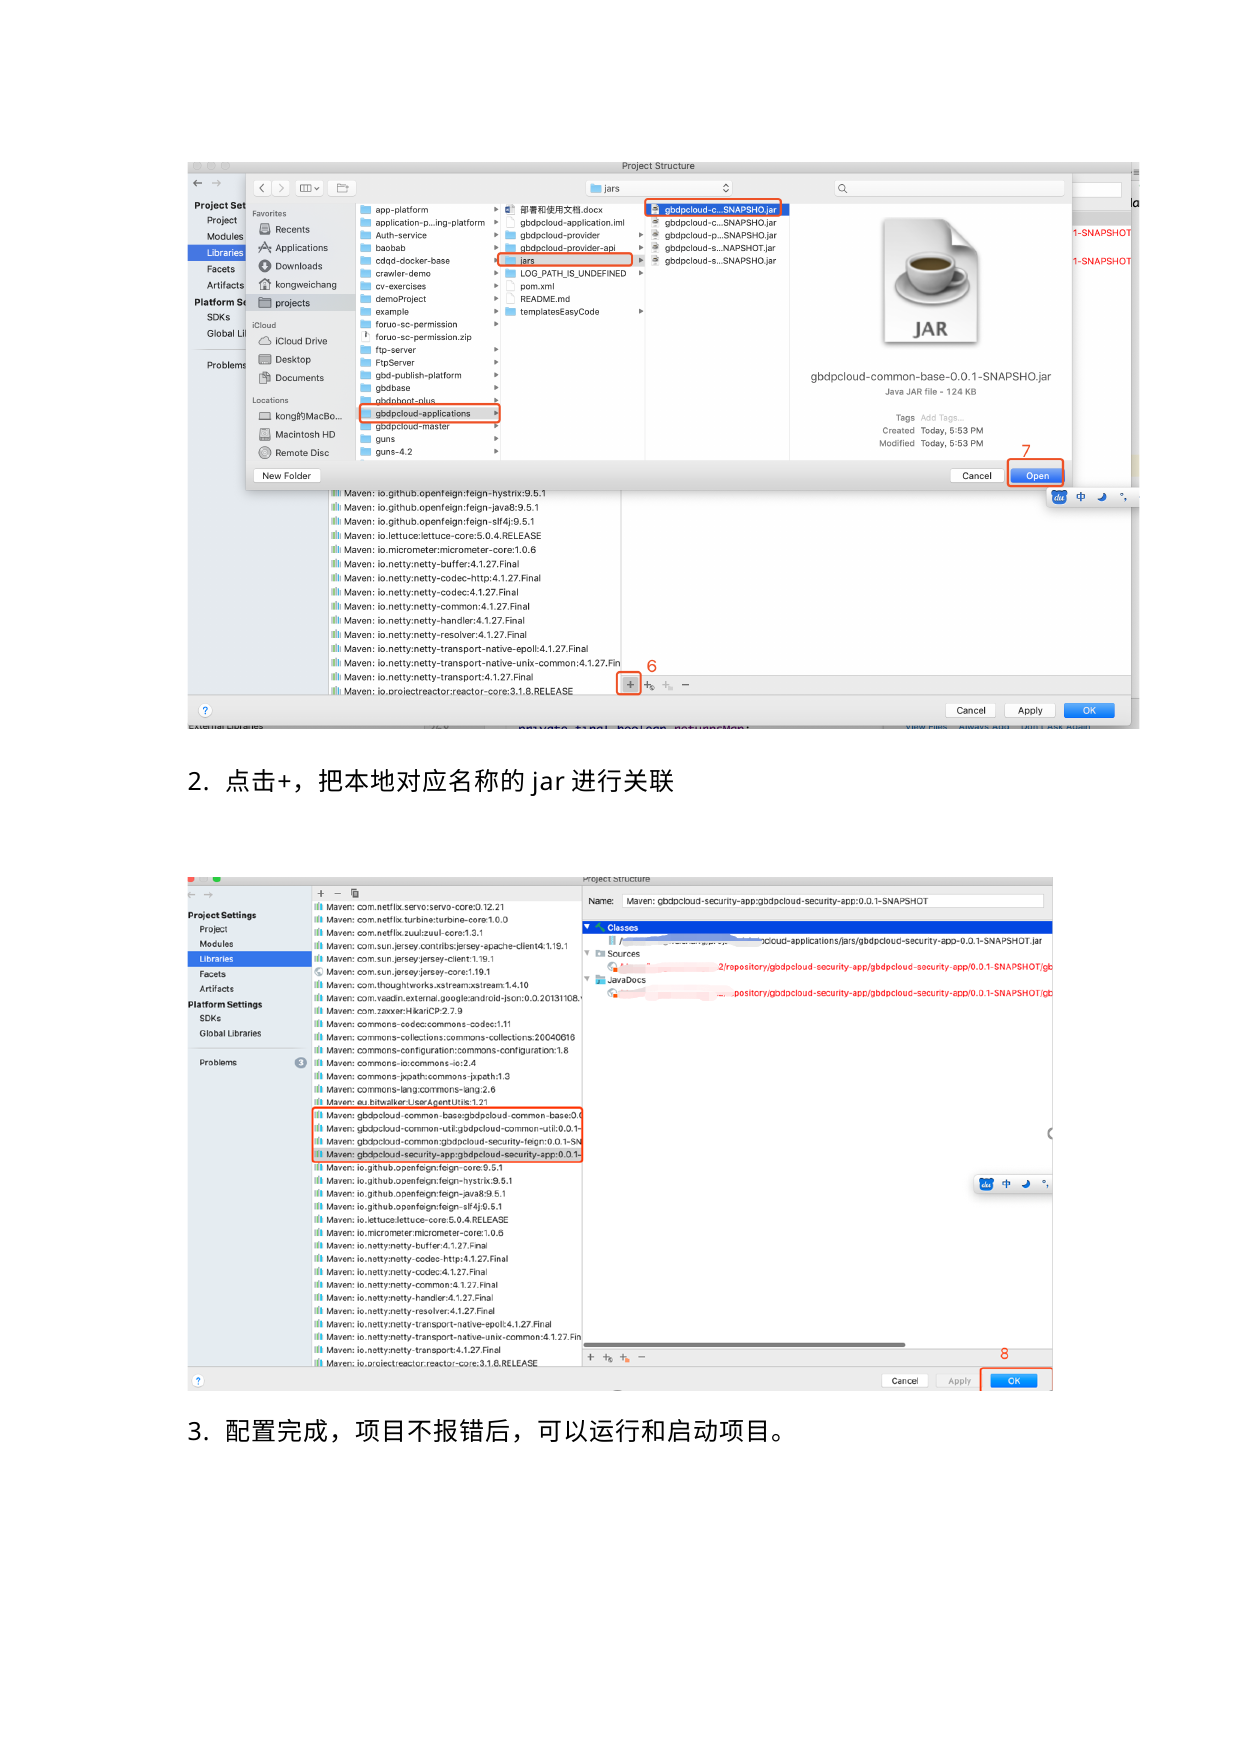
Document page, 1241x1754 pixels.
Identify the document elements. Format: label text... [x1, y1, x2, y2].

list 配置完成，项目不报错后，可以运行和启动项目。 [187, 1397, 1053, 1462]
picture [187, 162, 1140, 729]
picture [187, 877, 1053, 1391]
list 点击+，把本地对应名称的jar进行关联 [187, 747, 1053, 812]
